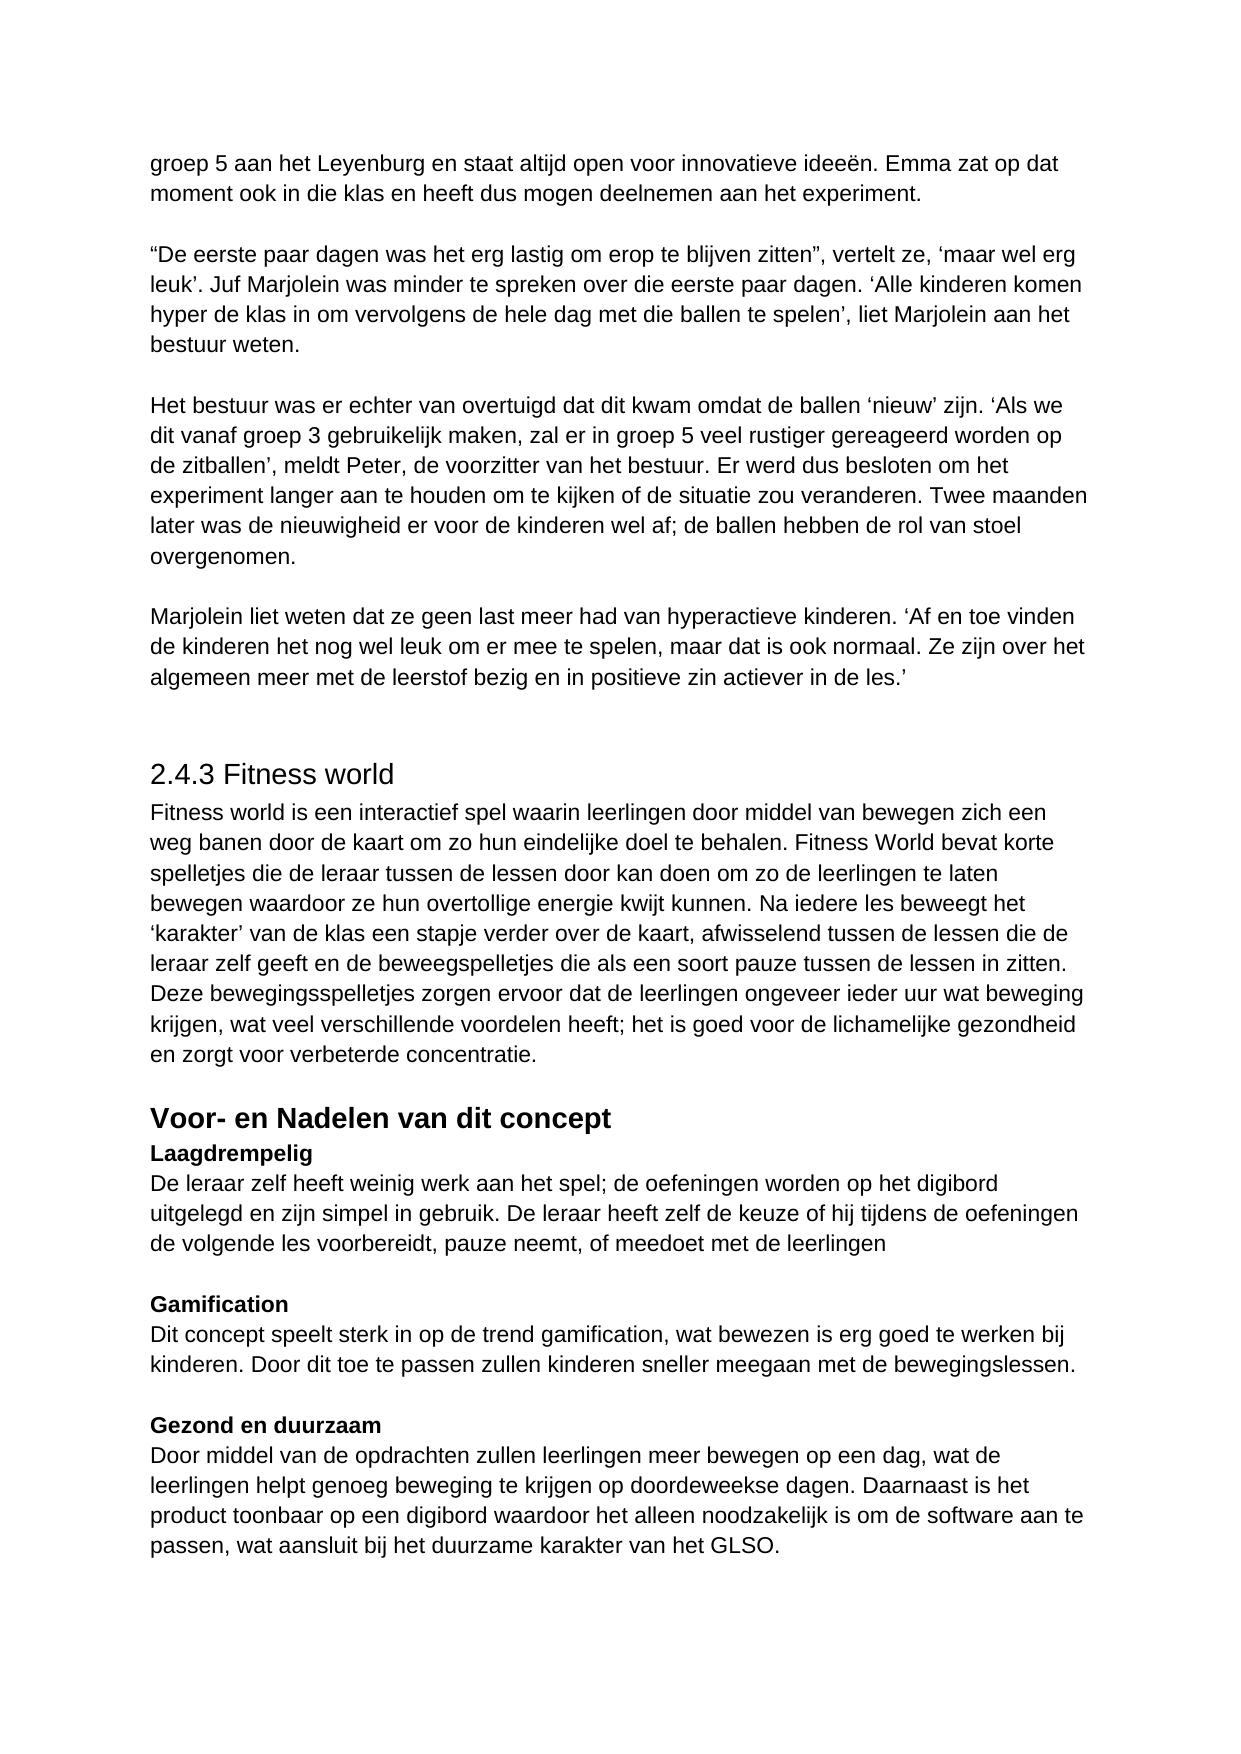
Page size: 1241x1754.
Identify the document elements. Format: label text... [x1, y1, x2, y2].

text Fitness world is een interactief spel waarin leerlingen door middel van bewegen zich een weg banen door de kaart om zo hun eindelijke doel te behalen. Fitness World bevat korte spelletjes die de leraar tussen de lessen door kan doen om zo de leerlingen te laten bewegen waardoor ze hun overtollige energie kwijt kunnen. Na iedere les beweegt het ‘karakter’ van de klas een stapje verder over de kaart, afwisselend tussen de lessen die de leraar zelf geeft en de beweegspelletjes die als een soort pauze tussen de lessen in zitten. Deze bewegingsspelletjes zorgen ervoor dat de leerlingen ongeveer ieder uur wat beweging krijgen, wat veel verschillende voordelen heeft; het is goed voor de lichamelijke gezondheid en zorgt voor verbeterde concentratie. [150, 799, 1090, 1067]
text Het bestuur was er echter van overtuigd dat dit kwam omdat de ballen ‘nieuw’ zijn. ‘Als we dit vanaf groep 3 gebruikelijk maken, zal er in groep 5 veel rustiger gereageerd worden op de zitballen’, meldt Peter, de voorzitter van het bestuur. Er werd dus besloten om het experiment langer aan te houden om te kijken of de situatie zou veranderen. Twee maanden later was de nieuwigheid er voor de kinderen wel af; de ballen hebben de rol van stoel overgenomen. [150, 392, 1090, 569]
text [150, 150, 1090, 207]
text “De eerste paar dagen was het erg lastig om erop te blijven zitten”, vertelt ze, ‘maar wel erg leuk’. Juf Marjolein was minder te spreken over die eerste paar dagen. ‘Alle kinderen komen hyper de klas in om vervolgens de hele dag met die ballen te spelen’, liet Marjolein aan het bestuur weten. [150, 241, 1090, 358]
text Gamification [150, 1291, 1090, 1317]
text Marjolein liet weten dat ze geen last meer had van hyperactieve kinderen. ‘Af en toe vinden de kinderen het nog wel leuk om er mee te spelen, maar dat is ook normaal. Ze zijn over het algemeen meer met de leerstof bezig en in positieve zin actiever in de les.’ [150, 603, 1090, 690]
text De leraar zelf heeft weinig werk aan het spel; de oefeningen worden op het digibord uitgelegd en zijn simpel in gebruik. De leraar heeft zelf de keuze of hij tijdens de oefeningen de volgende les voorbereidt, pauze neemt, of meedoet met de leerlingen [150, 1170, 1090, 1257]
text Door middel van de opdrachten zullen leerlingen meer bewegen op een dag, wat de leerlingen helpt genoeg beweging te krijgen op doordeweekse dagen. Daarnaast is het product toonbaar op een digibord waardoor het alleen noodzakelijk is om de software aan te passen, wat aansluit bij het duurzame karakter van het GLSO. [150, 1442, 1090, 1559]
text Dit concept speelt sterk in op de trend gamification, wat bewezen is erg goed te werken bij kinderen. Door dit toe te passen zullen kinderen sneller meegaan met de bewegingslessen. [150, 1321, 1090, 1378]
subtitle 2.4.3 Fitness world [150, 757, 1090, 791]
text Laagdrempelig [150, 1140, 1090, 1166]
text Gezond en duurzaam [150, 1412, 1090, 1438]
text Voor- en Nadelen van dit concept [150, 1101, 1090, 1135]
